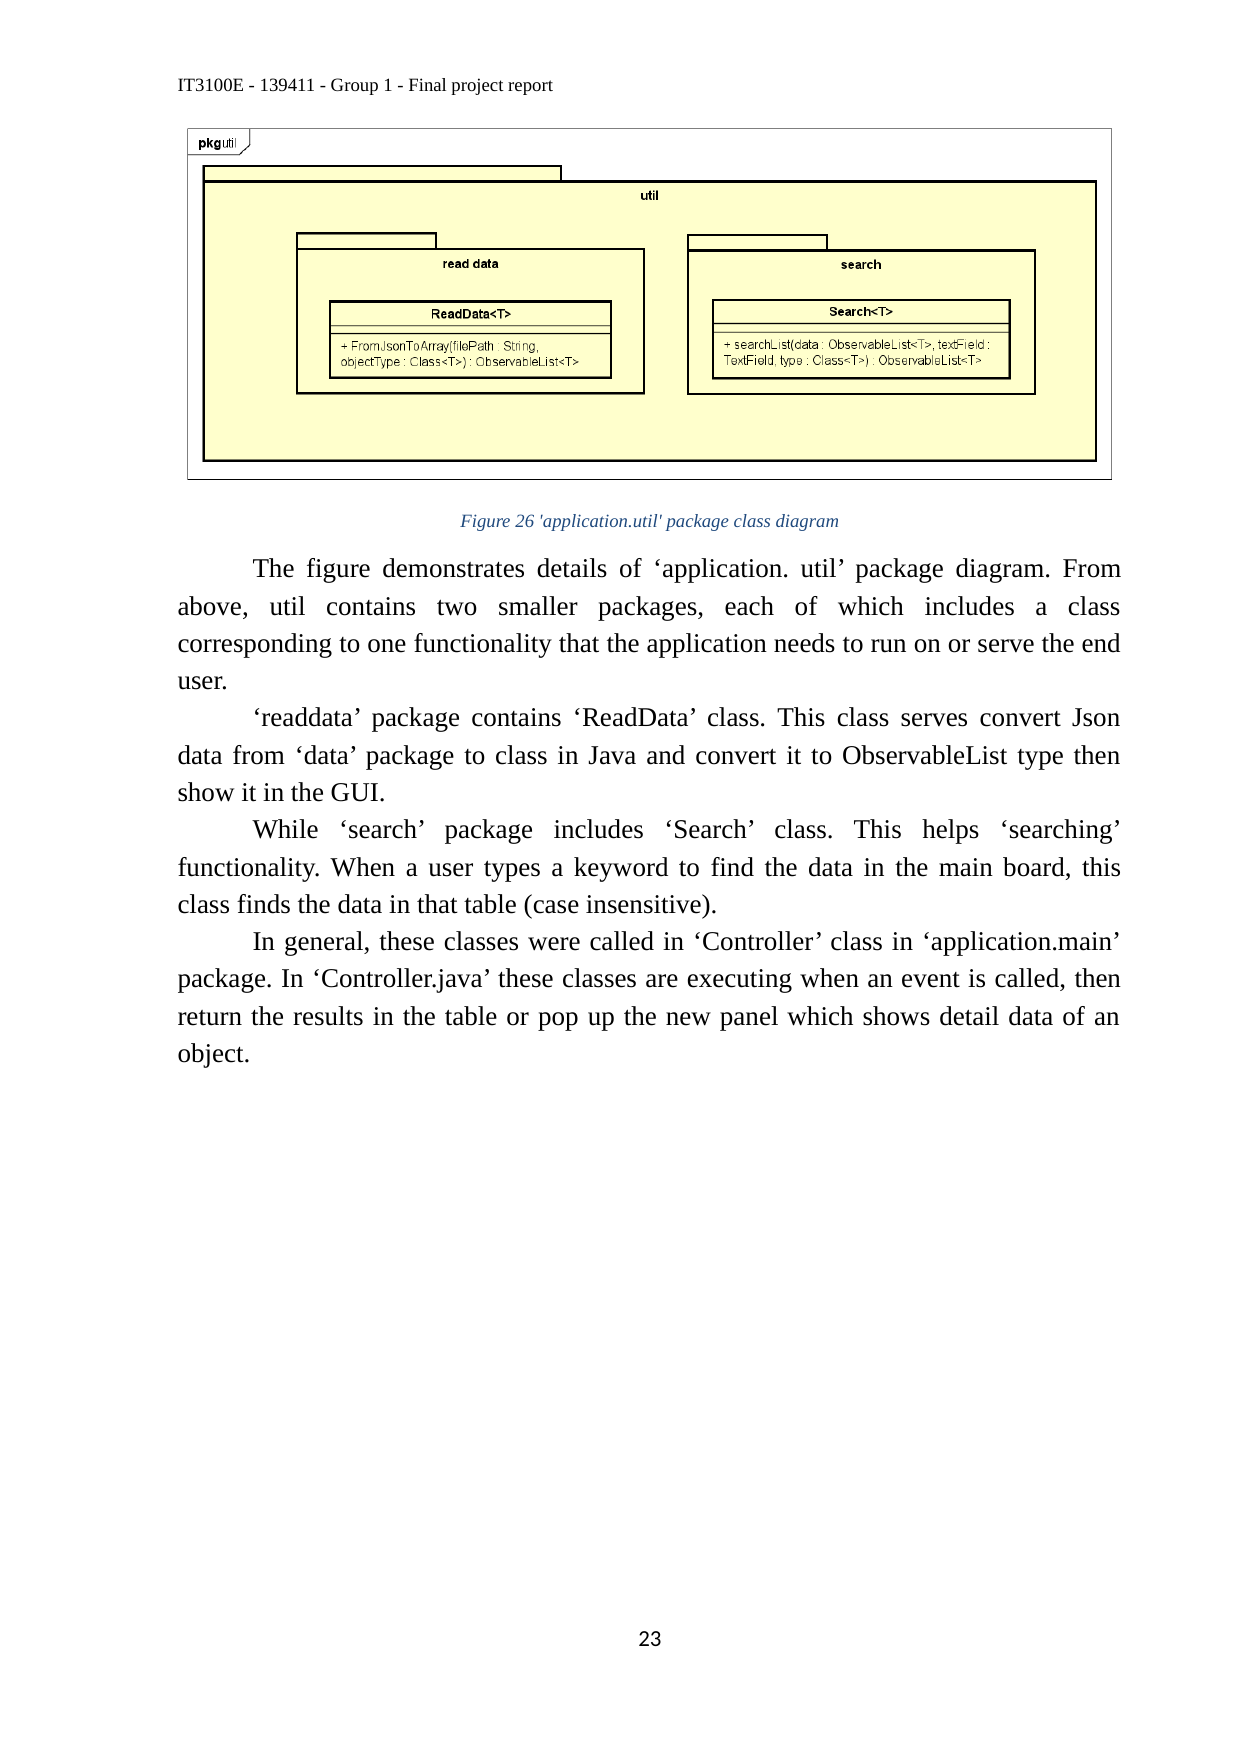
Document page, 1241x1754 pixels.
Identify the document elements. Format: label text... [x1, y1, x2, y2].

text ‘readdata’ package contains ‘ReadData’ class. This class serves convert Json data from ‘data’ package to class in Java and convert it to ObservableList type then show it in the GUI. [177, 701, 1122, 807]
text The figure demonstrates details of ‘application. util’ package diagram. From above, util contains two smaller packages, each of which includes a class corresponding to one functionality that the application needs to run on or serve the end user. [177, 552, 1122, 695]
text While ‘search’ package includes ‘Search’ class. This helps ‘searching’ functionality. When a user types a keyword to find the data in the main board, this class finds the data in that table (case insensitive). [177, 813, 1122, 919]
text In general, these classes were called in ‘Controller’ class in ‘application.main’ package. In ‘Controller.java’ these classes are executing when an event is called, then return the results in the table or pop up the new panel which shows detail data of an object. [177, 925, 1122, 1068]
picture [177, 118, 1122, 489]
text Figure 26 'application.util' package class diagram [177, 510, 1122, 531]
